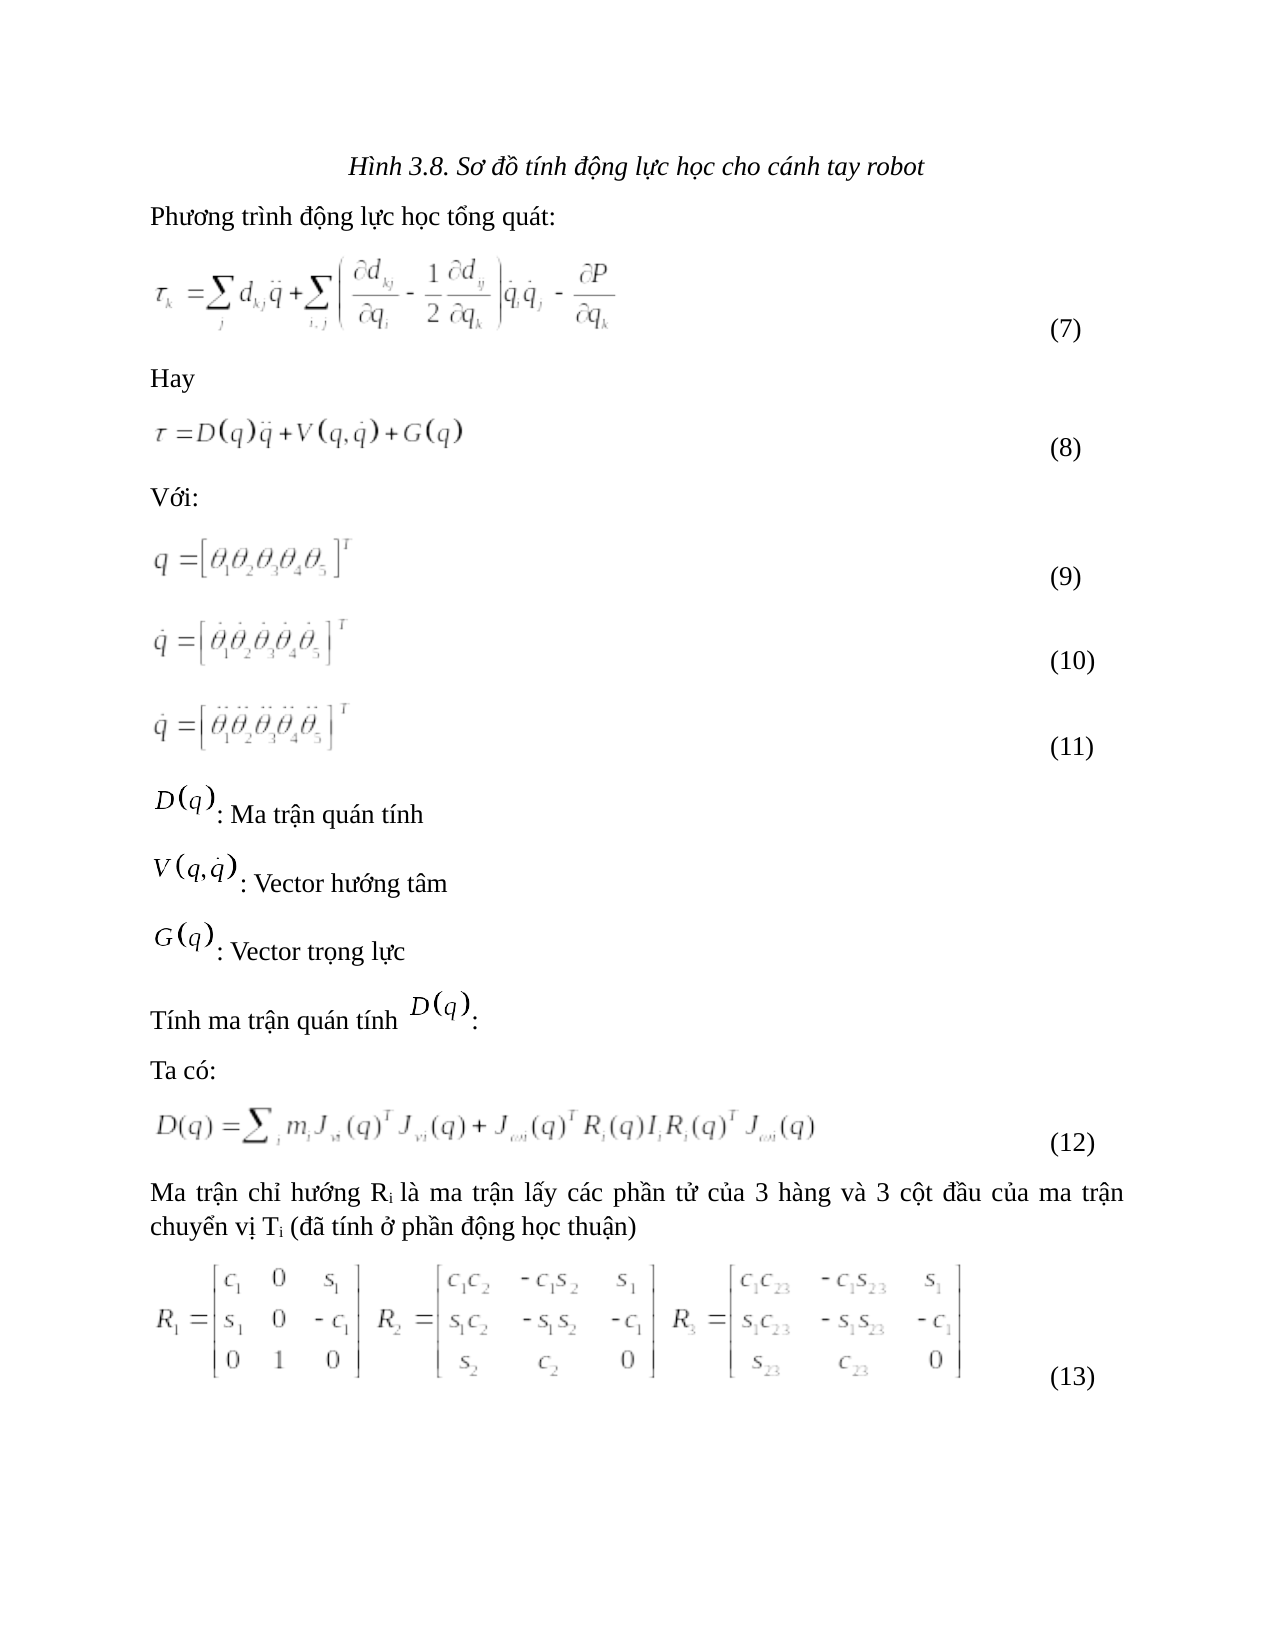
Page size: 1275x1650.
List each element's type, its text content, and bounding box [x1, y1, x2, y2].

text Ma trận chỉ hướng Ri là ma trận lấy các phần tử của 3 hàng và 3 cột đầu của ma trận chuyển vị Ti (đã tính ở phần động học thuận) [150, 1176, 1125, 1241]
text Hay [150, 363, 1125, 394]
text (12) [150, 1104, 1125, 1157]
text Ta có: [150, 1054, 1125, 1085]
text Tính ma trận quán tính : [150, 985, 1125, 1035]
text : Vector trọng lực [150, 917, 1125, 966]
text (8) [150, 413, 1125, 462]
text (10) [150, 610, 1125, 675]
text (9) [150, 532, 1125, 591]
text Phương trình động lực học tổng quát: [150, 200, 1125, 231]
text (7) [150, 250, 1125, 343]
text : Vector hướng tâm [150, 848, 1125, 898]
text Hình 3.8. Sơ đồ tính động lực học cho cánh tay robot [150, 150, 1125, 181]
text : Ma trận quán tính [150, 780, 1125, 829]
text (13) [150, 1260, 1125, 1391]
text Với: [150, 481, 1125, 512]
text (11) [150, 694, 1125, 761]
